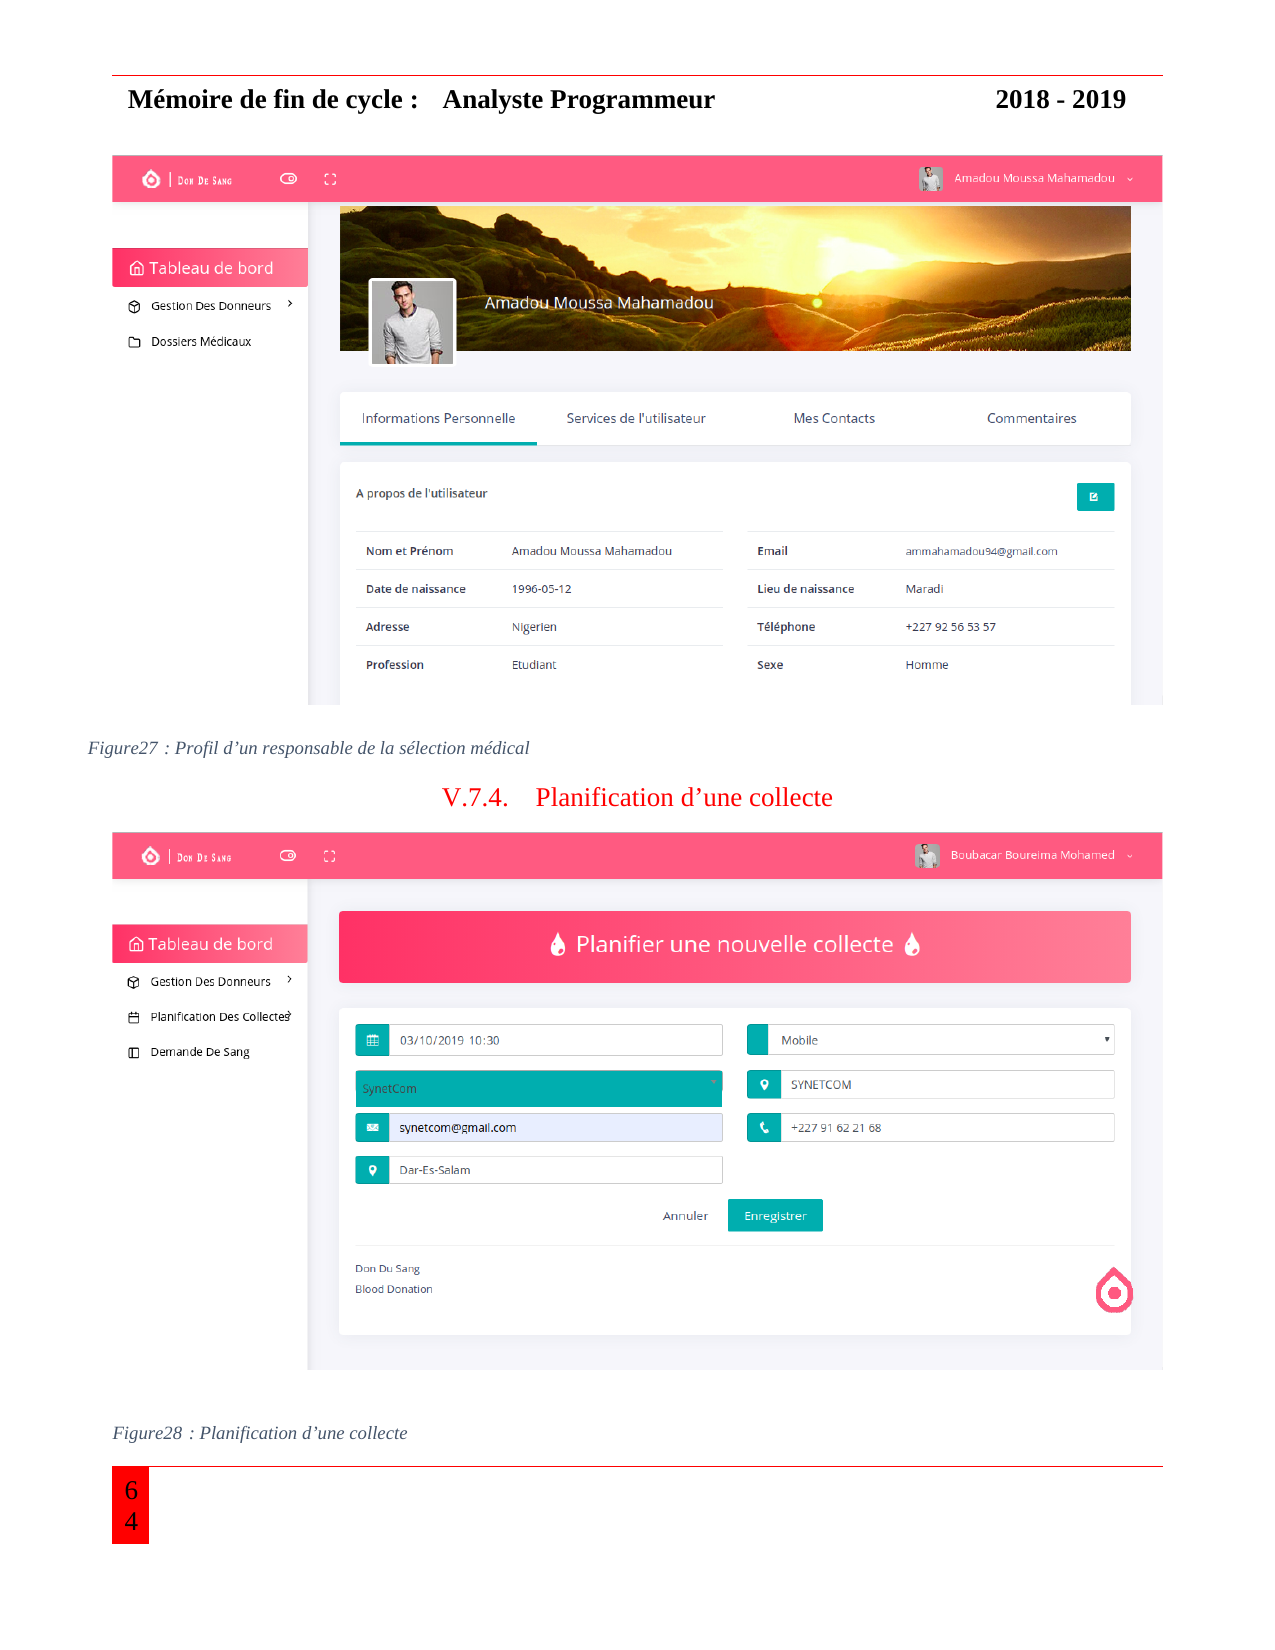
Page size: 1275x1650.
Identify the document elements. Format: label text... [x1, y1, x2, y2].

text V.7.4. Planification d’une collecte [112, 723, 1163, 812]
picture [112, 831, 1163, 1370]
picture [112, 153, 1163, 705]
